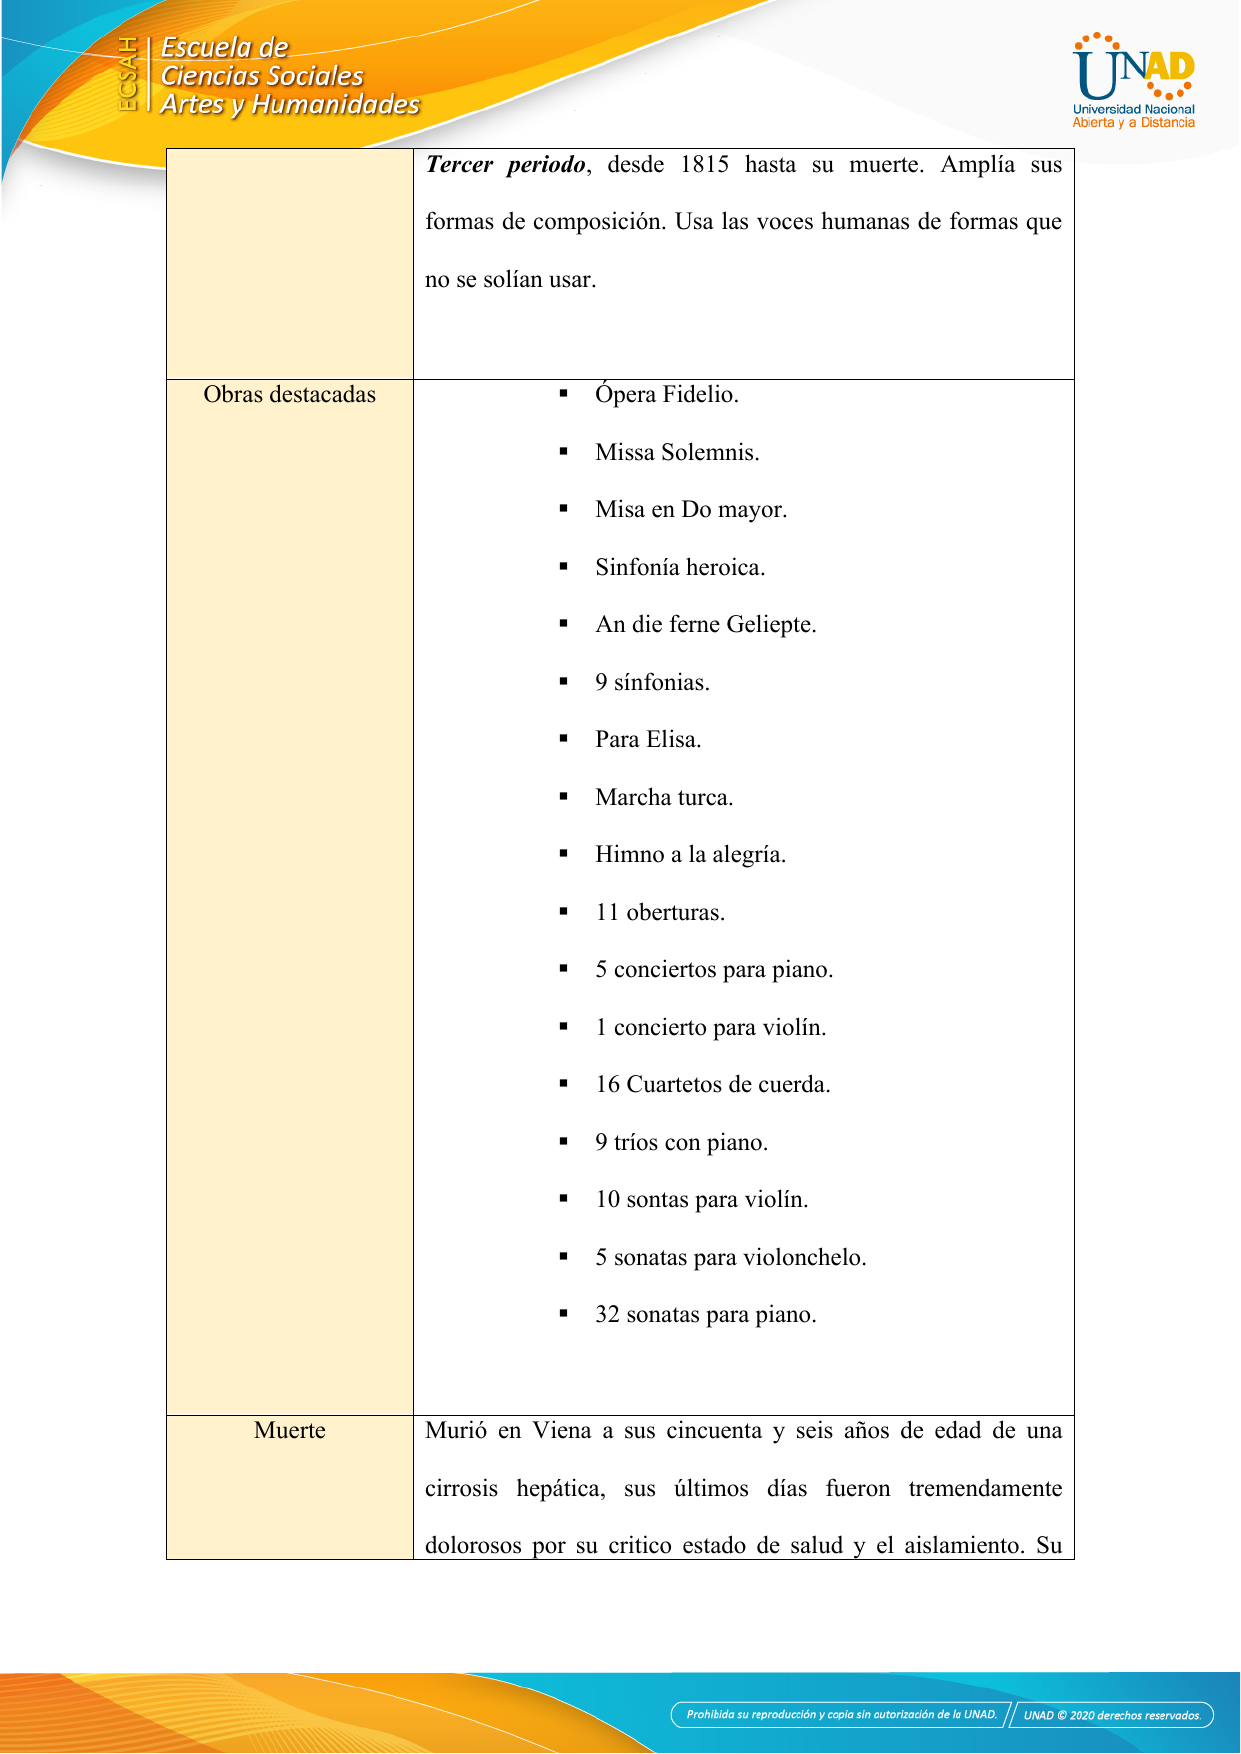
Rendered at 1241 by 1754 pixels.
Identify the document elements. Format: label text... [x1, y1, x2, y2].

table_cell Muerte [167, 1416, 413, 1559]
table_cell Obras destacadas [167, 380, 413, 1414]
table_cell Ópera Fidelio. Missa Solemnis. Misa en Do mayor. Sinfonía heroica. An die ferne Geliepte. 9 sínfonias. Para Elisa. Marcha turca. Himno a la alegría. 11 oberturas. 5 conciertos para piano. 1 concierto para violín. 16 Cuartetos de cuerda. 9 tríos con piano. 10 sontas para violín. 5 sonatas para violonchelo. 32 sonatas para piano. [414, 380, 1074, 1414]
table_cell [414, 149, 1074, 378]
picture [1, 0, 1239, 223]
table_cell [167, 149, 413, 378]
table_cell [414, 1416, 1074, 1559]
picture [0, 1623, 1241, 1753]
